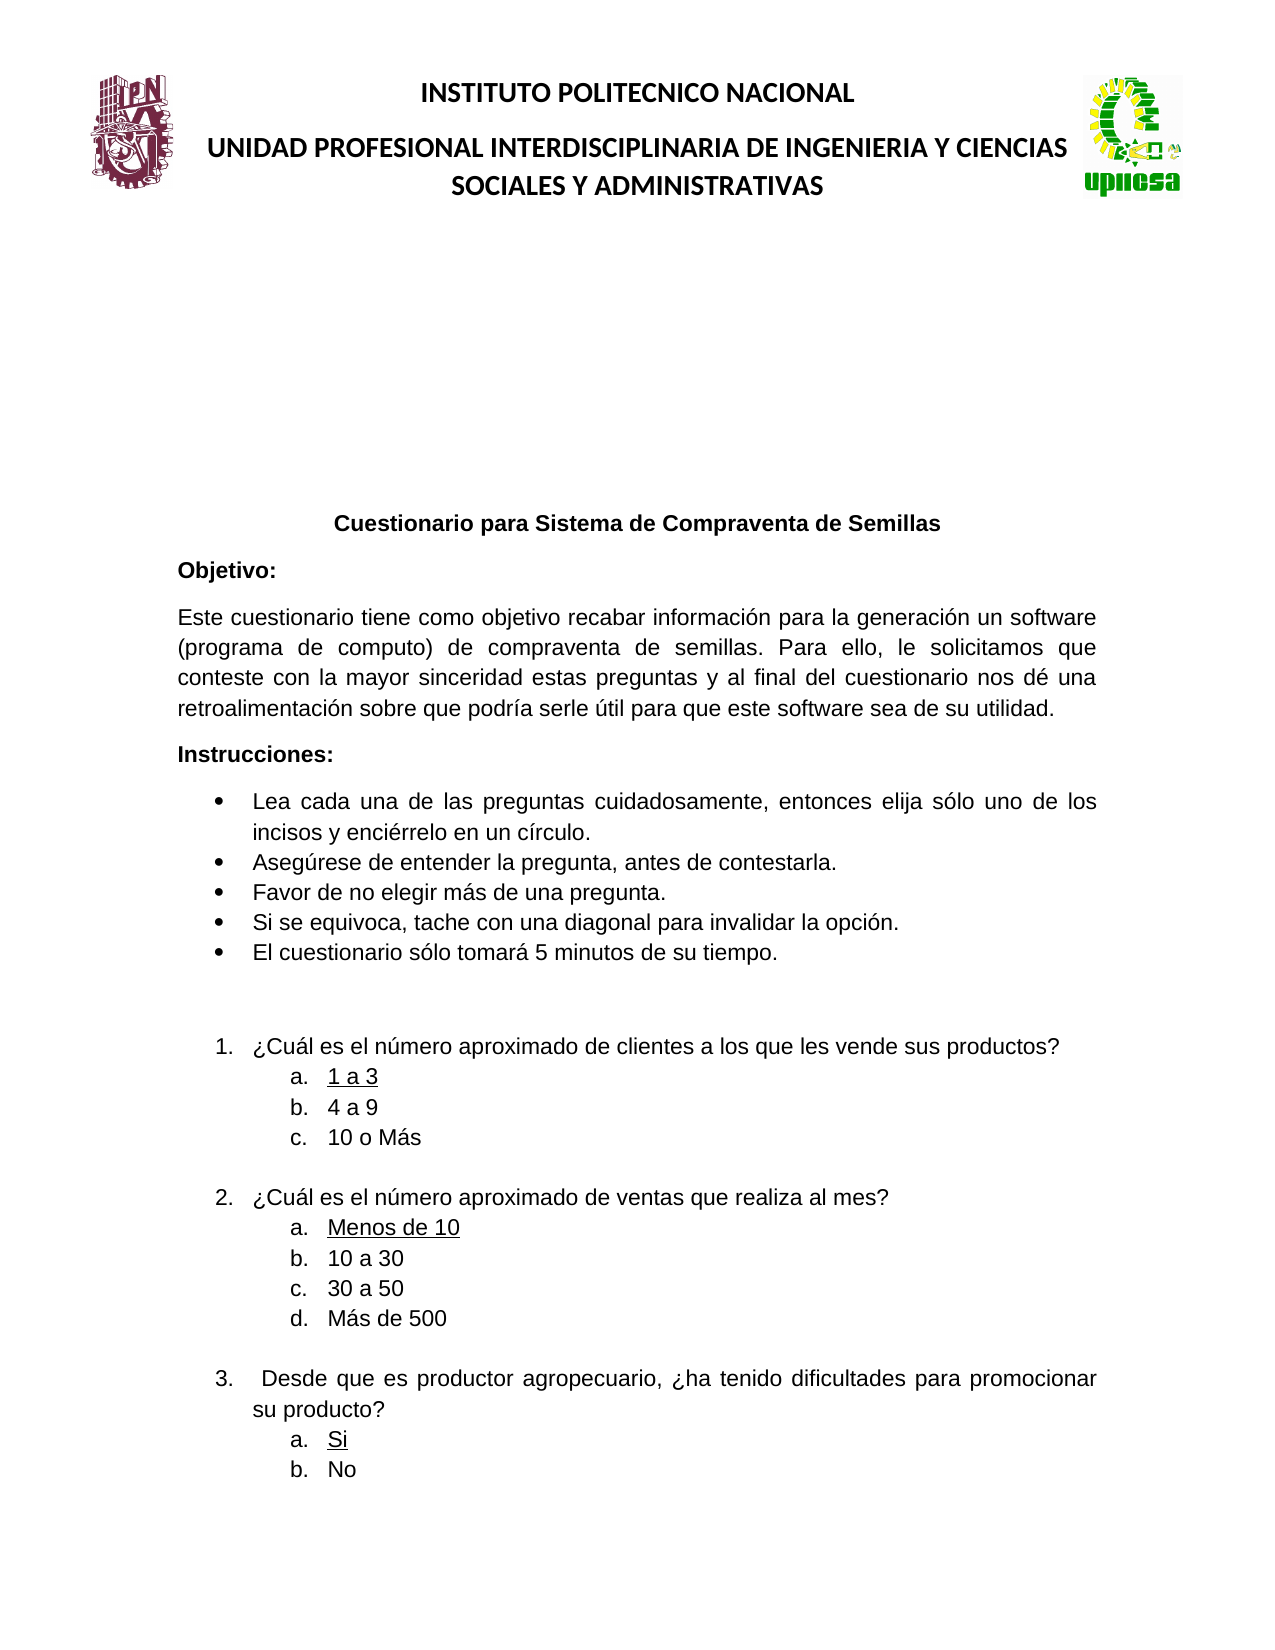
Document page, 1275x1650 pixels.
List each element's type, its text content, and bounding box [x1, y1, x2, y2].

picture [90, 75, 174, 189]
list Si se equivoca, tache con una diagonal para invalidar la opción. [215, 909, 1098, 936]
list No [290, 1456, 1098, 1482]
list 10 a 30 [290, 1244, 1098, 1271]
list 30 a 50 [290, 1275, 1098, 1301]
list Si [290, 1426, 1098, 1452]
list ¿Cuál es el número aproximado de ventas que realiza al mes? [215, 1184, 1098, 1211]
list Menos de 10 [290, 1214, 1098, 1241]
list Lea cada una de las preguntas cuidadosamente, entonces elija sólo uno de los incisos y enciérrelo en un círculo. [215, 788, 1098, 845]
list El cuestionario sólo tomará 5 minutos de su tiempo. [215, 939, 1098, 966]
text Este cuestionario tiene como objetivo recabar información para la generación un software (programa de computo) de compraventa de semillas. Para ello, le solicitamos que conteste con la mayor sinceridad estas preguntas y al final del cuestionario nos dé una retroalimentación sobre que podría serle útil para que este software sea de su utilidad. [177, 604, 1098, 721]
list 10 o Más [290, 1124, 1098, 1150]
list Asegúrese de entender la pregunta, antes de contestarla. [215, 849, 1098, 875]
list Favor de no elegir más de una pregunta. [215, 879, 1098, 905]
text Objetivo: [177, 557, 1098, 583]
list 1 a 3 [290, 1063, 1098, 1090]
picture [1082, 75, 1183, 199]
list Desde que es productor agropecuario, ¿ha tenido dificultades para promocionar su producto? [215, 1365, 1098, 1422]
list 4 a 9 [290, 1093, 1098, 1120]
text Instrucciones: [177, 741, 1098, 768]
text Cuestionario para Sistema de Compraventa de Semillas [177, 510, 1098, 537]
list ¿Cuál es el número aproximado de clientes a los que les vende sus productos? [215, 1033, 1098, 1059]
list Más de 500 [290, 1305, 1098, 1331]
